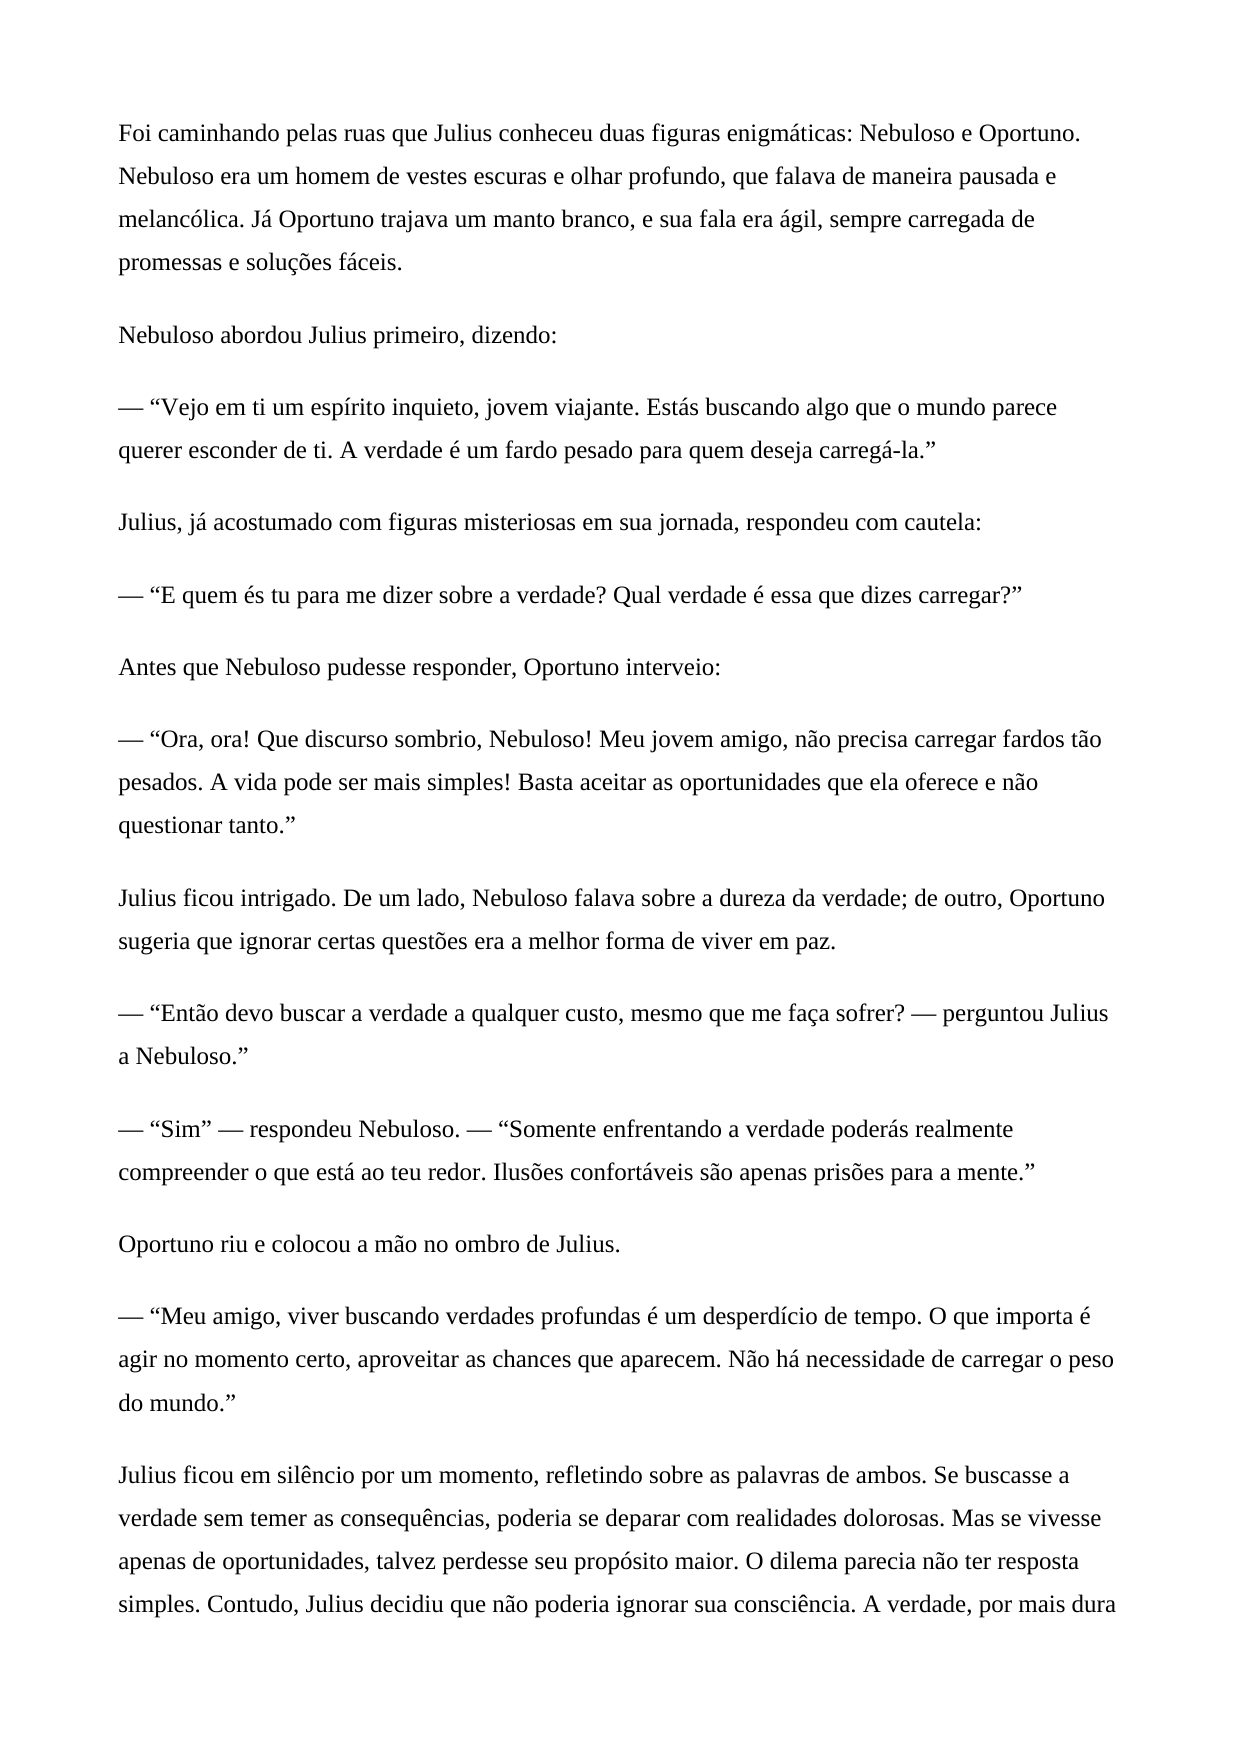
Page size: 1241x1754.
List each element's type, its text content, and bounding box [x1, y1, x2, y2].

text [118, 1460, 1122, 1618]
text — “Vejo em ti um espírito inquieto, jovem viajante. Estás buscando algo que o mundo parece querer esconder de ti. A verdade é um fardo pesado para quem deseja carregá-la.” [118, 392, 1122, 464]
text Oportuno riu e colocou a mão no ombro de Julius. [118, 1229, 1122, 1258]
text — “Ora, ora! Que discurso sombrio, Nebuloso! Meu jovem amigo, não precisa carregar fardos tão pesados. A vida pode ser mais simples! Basta aceitar as oportunidades que ela oferece e não questionar tanto.” [118, 724, 1122, 839]
text Julius ficou intrigado. De um lado, Nebuloso falava sobre a dureza da verdade; de outro, Oportuno sugeria que ignorar certas questões era a melhor forma de viver em paz. [118, 883, 1122, 955]
text — “Então devo buscar a verdade a qualquer custo, mesmo que me faça sofrer? — perguntou Julius a Nebuloso.” [118, 998, 1122, 1070]
text Foi caminhando pelas ruas que Julius conheceu duas figuras enigmáticas: Nebuloso e Oportuno. Nebuloso era um homem de vestes escuras e olhar profundo, que falava de maneira pausada e melancólica. Já Oportuno trajava um manto branco, e sua fala era ágil, sempre carregada de promessas e soluções fáceis. [118, 118, 1122, 276]
text Julius, já acostumado com figuras misteriosas em sua jornada, respondeu com cautela: [118, 507, 1122, 536]
text Antes que Nebuloso pudesse responder, Oportuno interveio: [118, 652, 1122, 681]
text — “Sim” — respondeu Nebuloso. — “Somente enfrentando a verdade poderás realmente compreender o que está ao teu redor. Ilusões confortáveis são apenas prisões para a mente.” [118, 1114, 1122, 1186]
text — “E quem és tu para me dizer sobre a verdade? Qual verdade é essa que dizes carregar?” [118, 580, 1122, 608]
text — “Meu amigo, viver buscando verdades profundas é um desperdício de tempo. O que importa é agir no momento certo, aproveitar as chances que aparecem. Não há necessidade de carregar o peso do mundo.” [118, 1301, 1122, 1416]
text Nebuloso abordou Julius primeiro, dizendo: [118, 320, 1122, 348]
